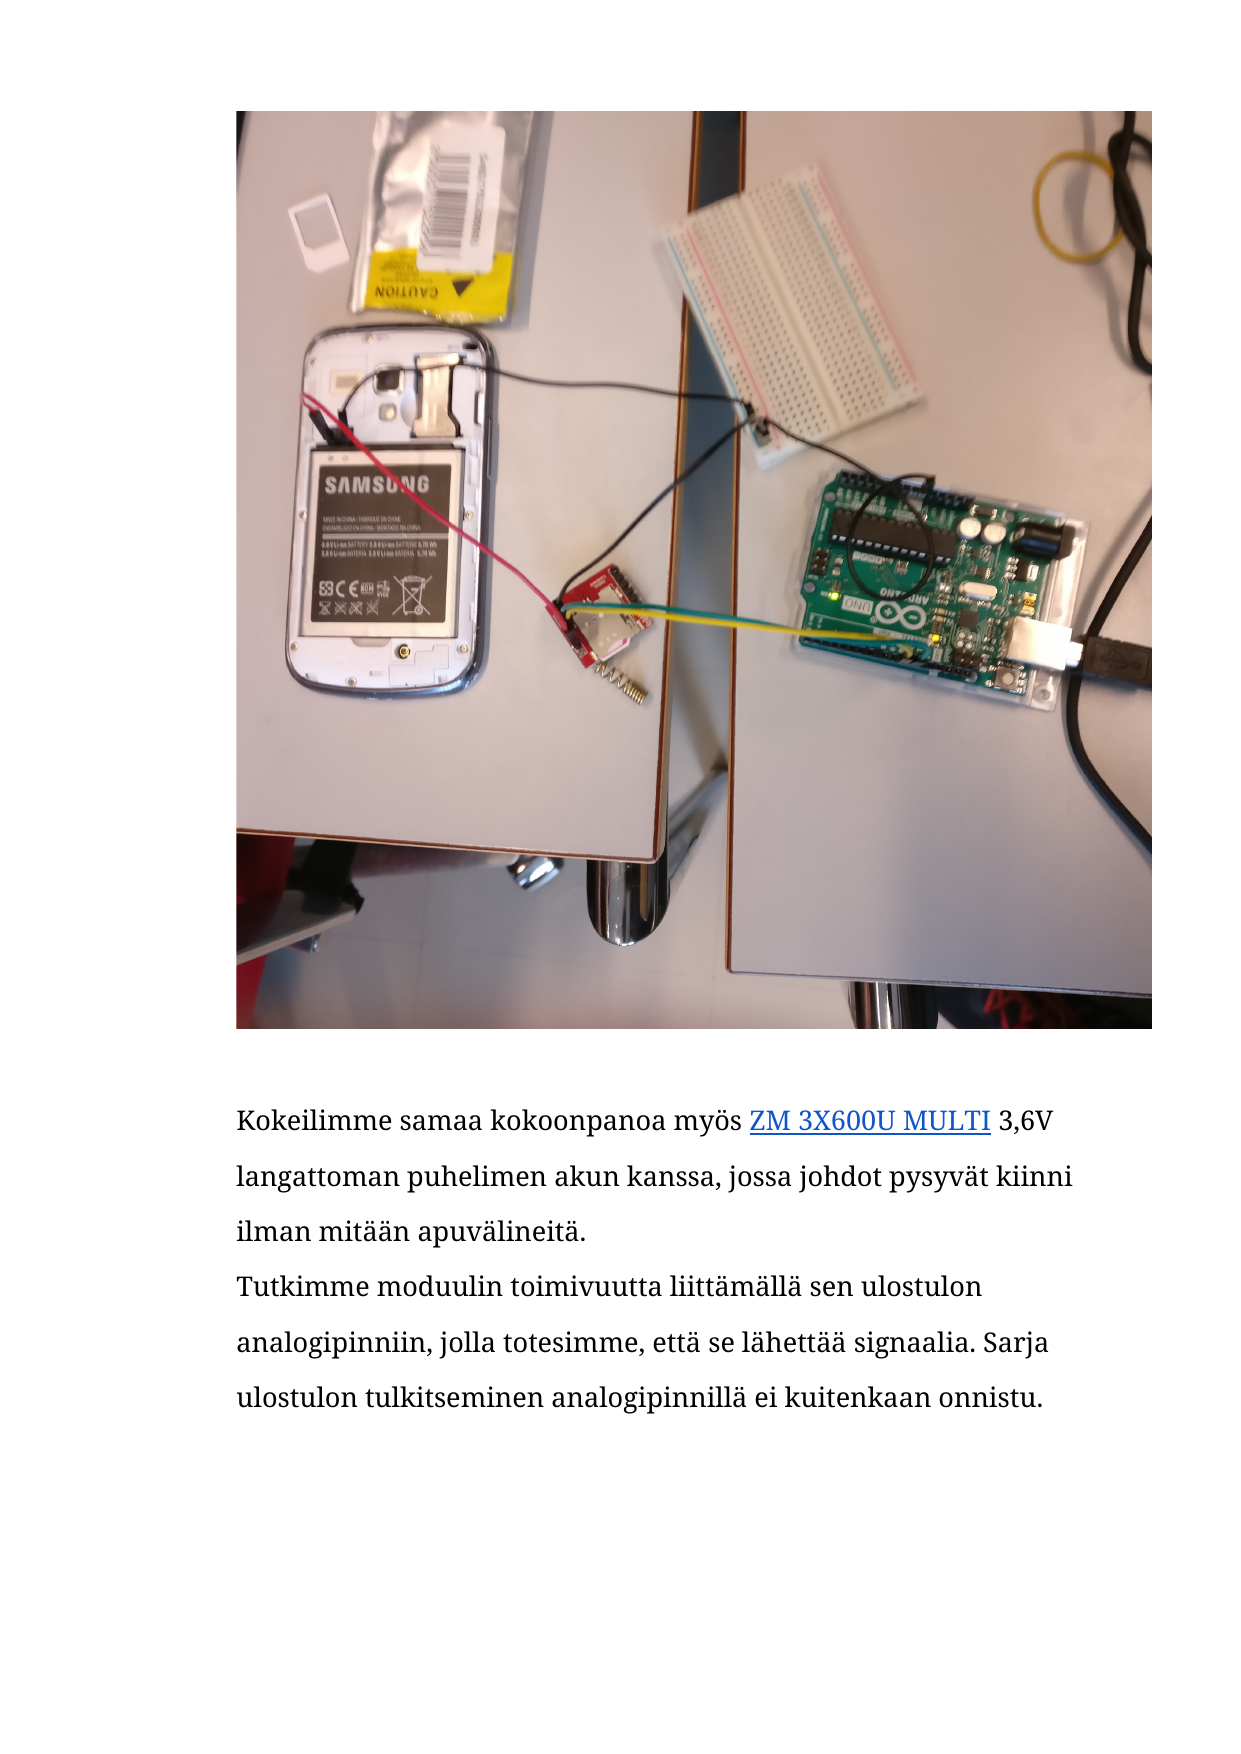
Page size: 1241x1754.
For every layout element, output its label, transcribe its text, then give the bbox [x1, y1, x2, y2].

picture [236, 111, 1152, 1029]
text Tutkimme moduulin toimivuutta liittämällä sen ulostulon analogipinniin, jolla totesimme, että se lähettää signaalia. Sarja ulostulon tulkitseminen analogipinnillä ei kuitenkaan onnistu. [236, 1268, 1152, 1415]
text Kokeilimme samaa kokoonpanoa myös ZM 3X600U MULTI 3,6V langattoman puhelimen akun kanssa, jossa johdot pysyvät kiinni ilman mitään apuvälineitä. [236, 1102, 1152, 1249]
